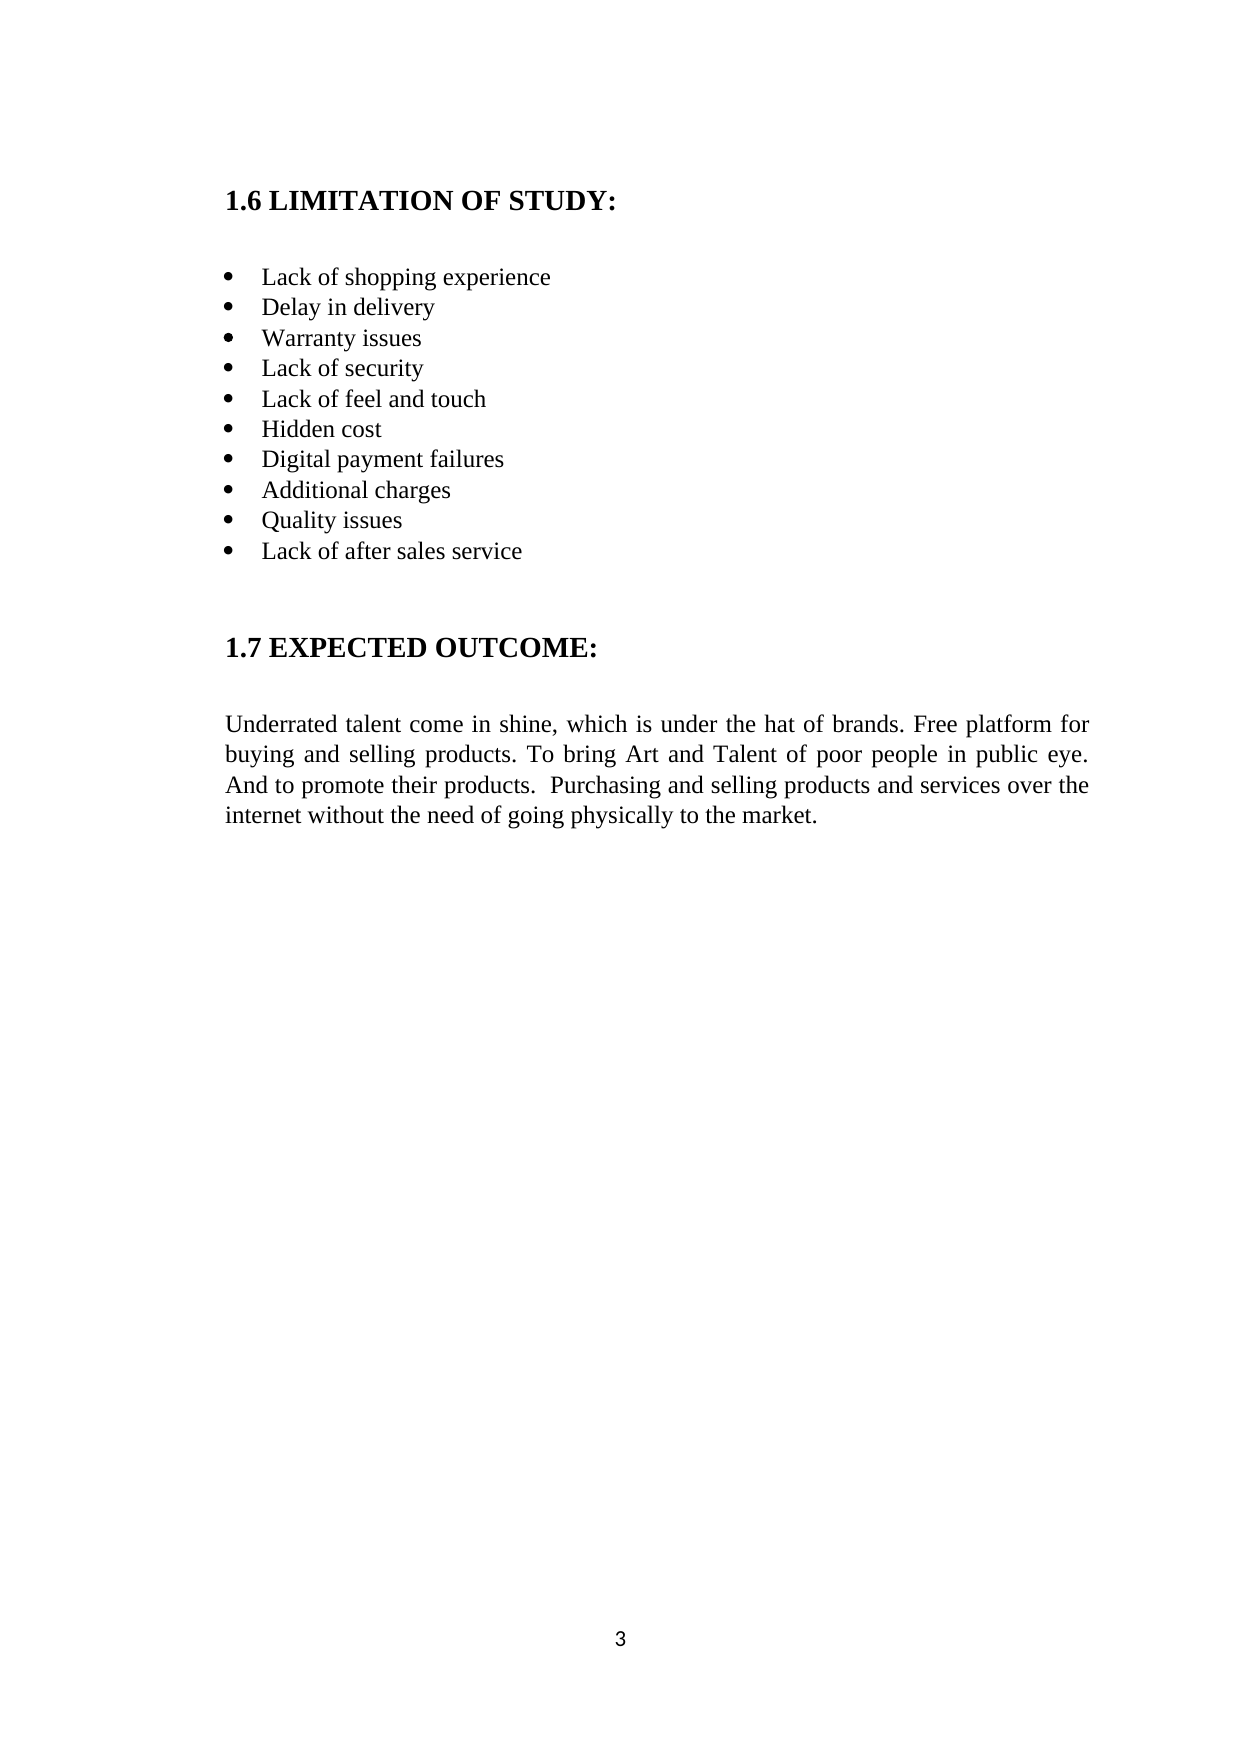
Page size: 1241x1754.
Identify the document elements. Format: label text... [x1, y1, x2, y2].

list Lack of shopping experience [224, 262, 1090, 291]
list Delay in delivery [224, 292, 1090, 321]
list Warranty issues [224, 323, 1090, 352]
list Lack of security [224, 353, 1090, 382]
list 1.7 EXPECTED OUTCOME: [225, 630, 1090, 663]
list 1.6 LIMITATION OF STUDY: [225, 183, 1090, 216]
list Underrated talent come in shine, which is under the hat of brands. Free platform for buying and selling products. To bring Art and Talent of poor people in public eye. And to promote their products. Purchasing and selling products and services over the internet without the need of going physically to the market. [225, 709, 1090, 829]
list Quality issues [224, 505, 1090, 534]
list Lack of feel and touch [224, 384, 1090, 412]
list Additional charges [224, 475, 1090, 504]
list Hidden cost [224, 414, 1090, 443]
list Lack of after sales service [224, 536, 1090, 564]
list Digital payment failures [224, 444, 1090, 473]
